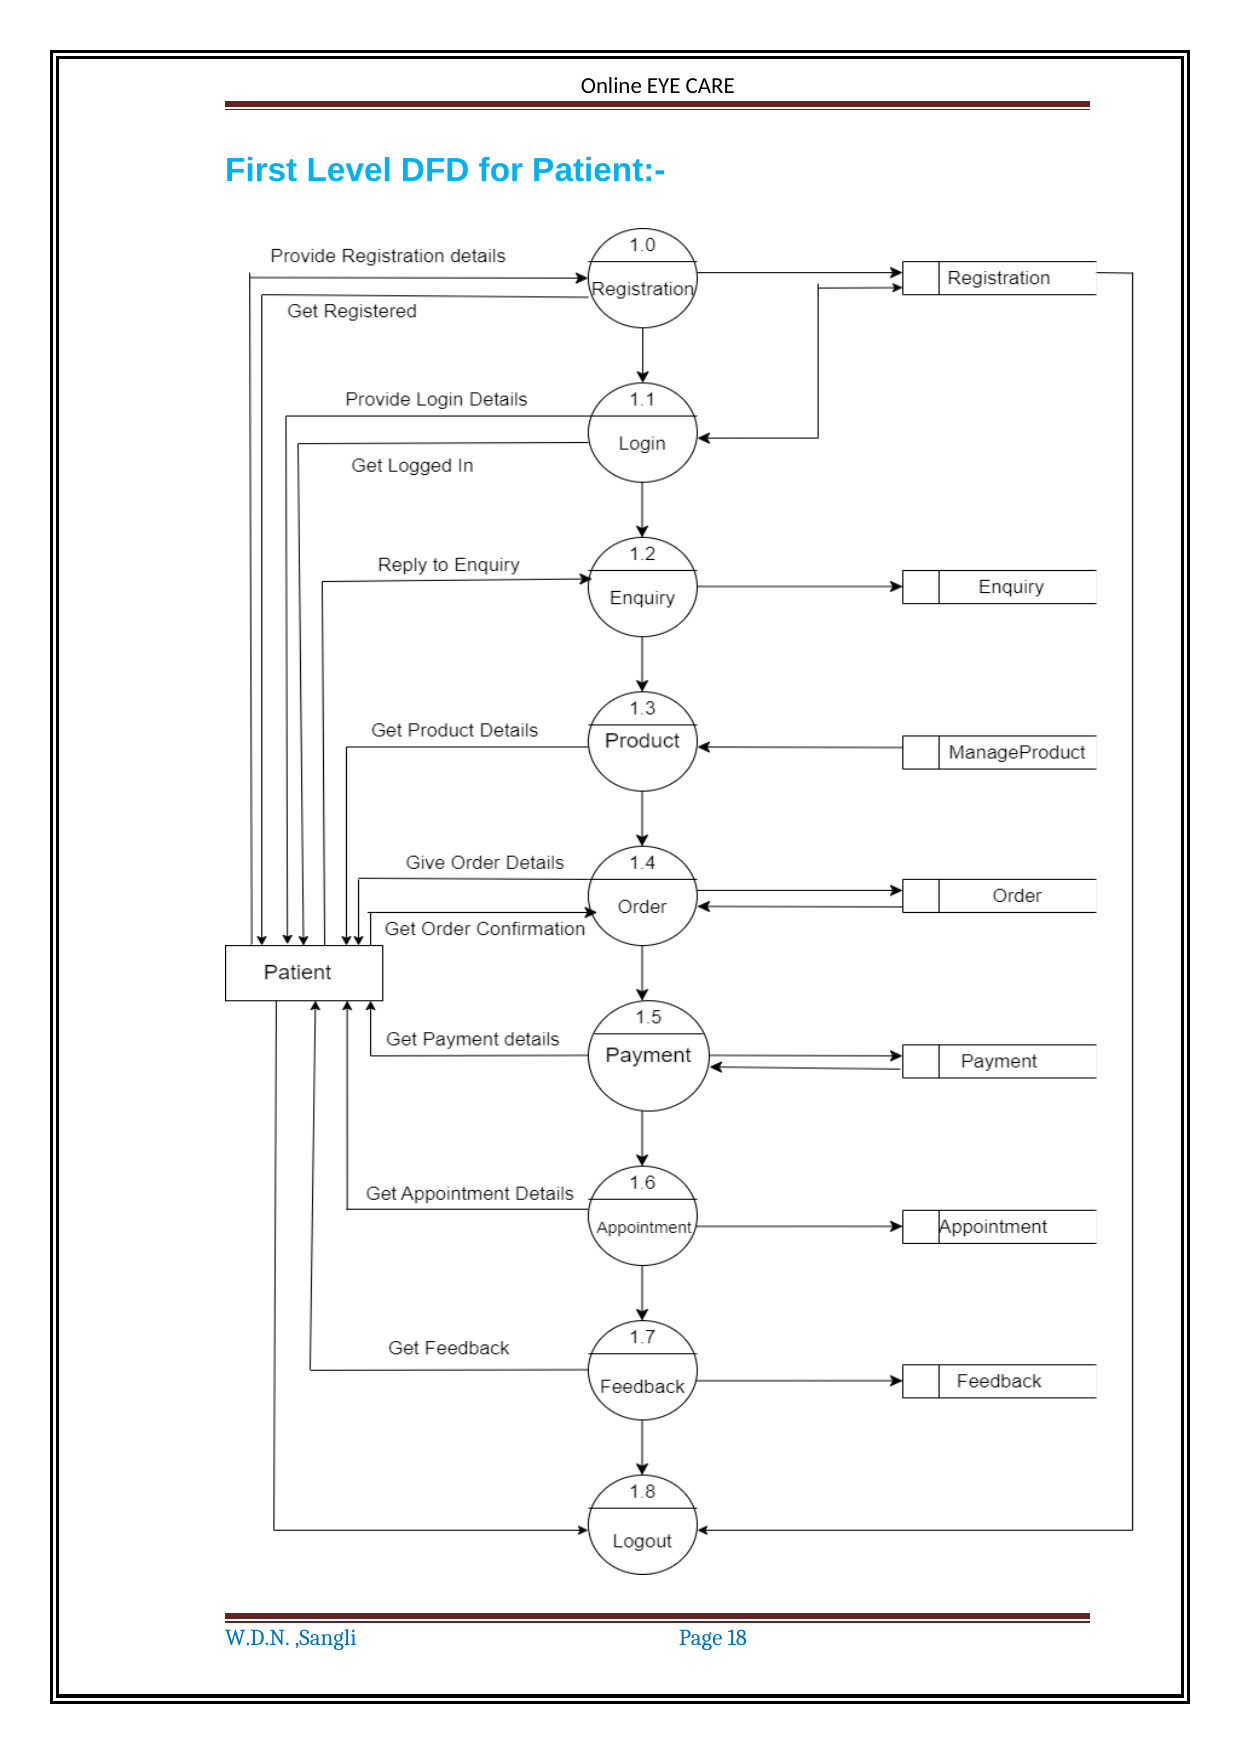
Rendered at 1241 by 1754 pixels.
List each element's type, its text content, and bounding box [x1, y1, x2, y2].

picture [225, 228, 1143, 1575]
text First Level DFD for Patient:- [225, 150, 1097, 188]
